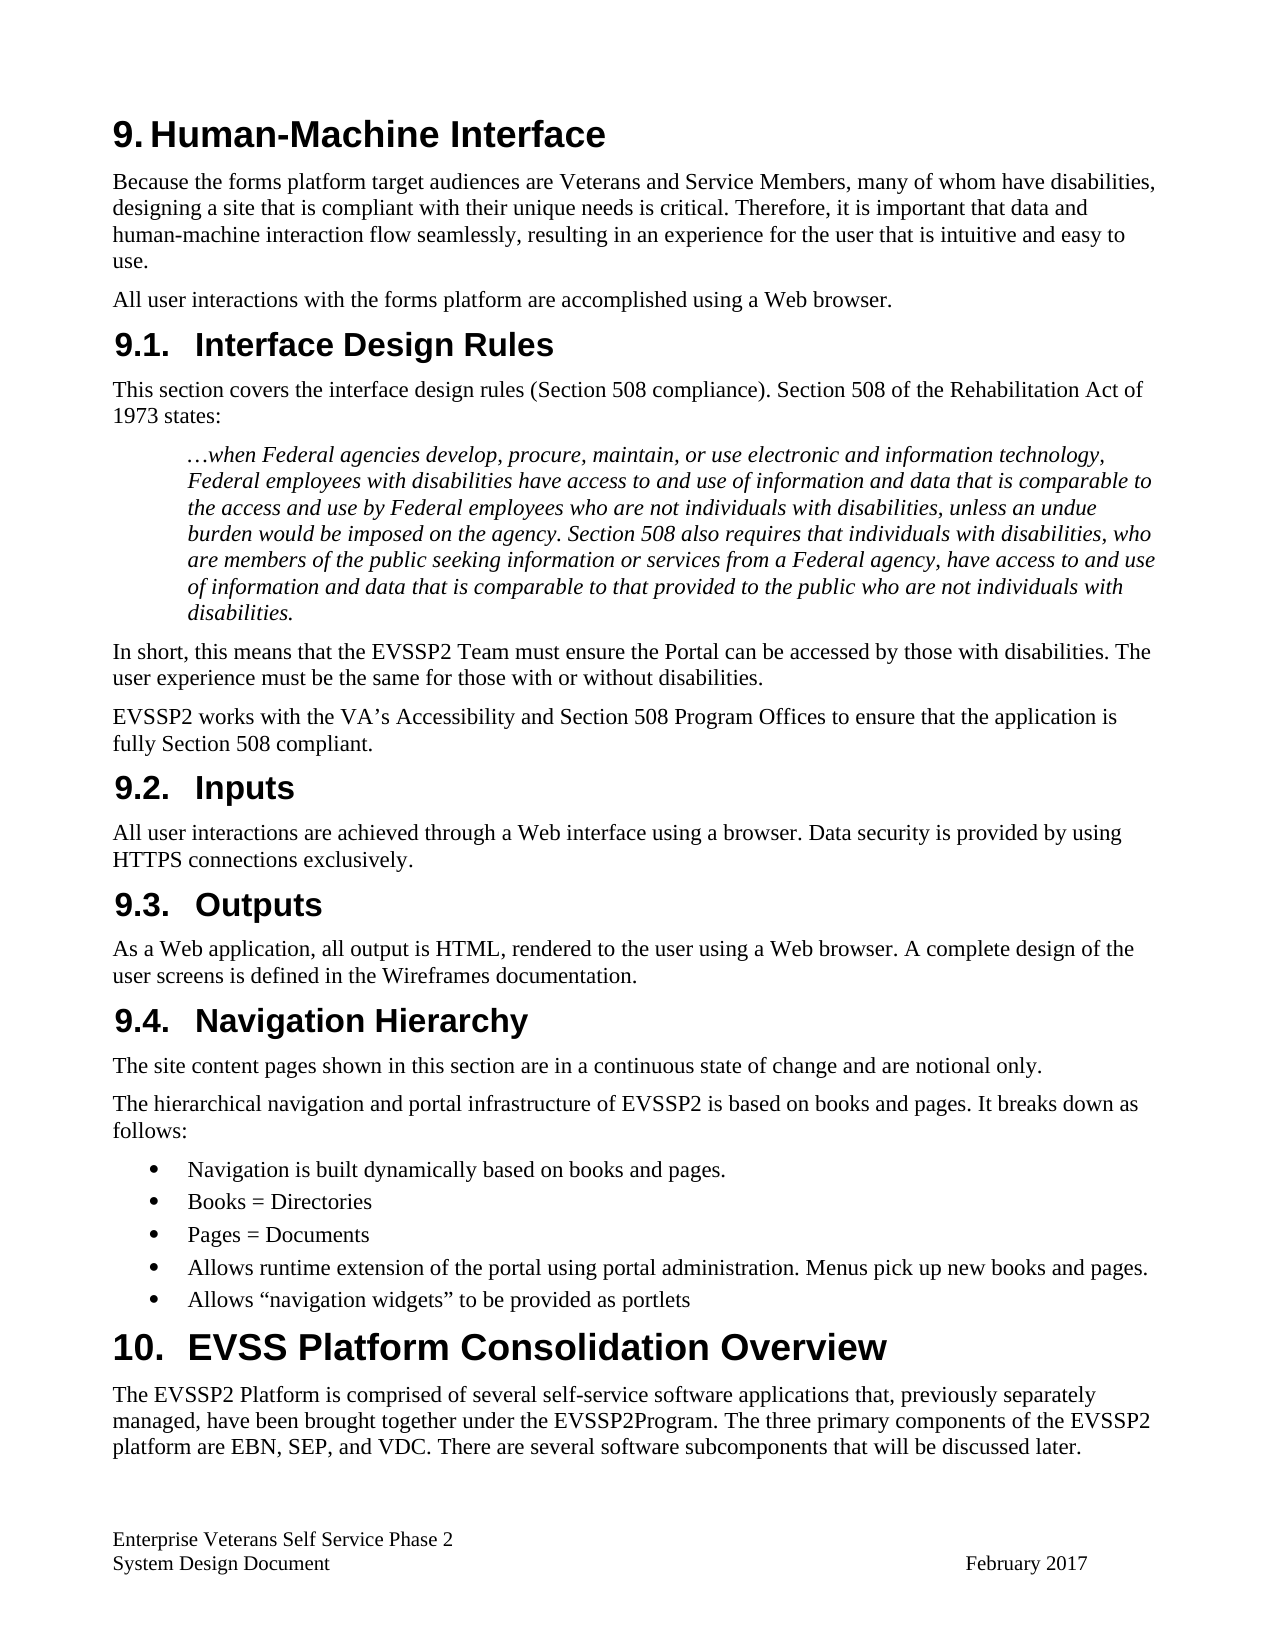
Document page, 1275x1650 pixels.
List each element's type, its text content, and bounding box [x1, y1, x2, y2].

text EVSSP2 works with the VA’s Accessibility and Section 508 Program Offices to ensure that the application is fully Section 508 compliant. [112, 703, 1162, 756]
text The EVSSP2 Platform is comprised of several self-service software applications that, previously separately managed, have been brought together under the EVSSP2Program. The three primary components of the EVSSP2 platform are EBN, SEP, and VDC. There are several software subcomponents that will be discussed later. [112, 1381, 1162, 1460]
text The hierarchical navigation and portal infrastructure of EVSSP2 is based on books and pages. It breaks down as follows: [112, 1091, 1162, 1143]
subtitle Interface Design Rules [114, 325, 1162, 363]
text As a Web application, all output is HTML, rendered to the user using a Web browser. A complete design of the user screens is defined in the Wireframes documentation. [112, 936, 1162, 988]
text …when Federal agencies develop, procure, maintain, or use electronic and information technology, Federal employees with disabilities have access to and use of information and data that is comparable to the access and use by Federal employees who are not individuals with disabilities, unless an undue burden would be imposed on the agency. Section 508 also requires that individuals with disabilities, who are members of the public seeking information or services from a Federal agency, have access to and use of information and data that is comparable to that provided to the public who are not individuals with disabilities. [187, 441, 1162, 626]
subtitle EVSS Platform Consolidation Overview [112, 1325, 1162, 1368]
text Because the forms platform target audiences are Veterans and Service Members, many of whom have disabilities, designing a site that is compliant with their unique needs is critical. Therefore, it is important that data and human-machine interaction flow seamlessly, resulting in an experience for the user that is intuitive and easy to use. [112, 168, 1162, 273]
text This section covers the interface design rules (Section 508 compliance). Section 508 of the Rehabilitation Act of 1973 states: [112, 376, 1162, 428]
text All user interactions are achieved through a Web interface using a browser. Data security is provided by using HTTPS connections exclusively. [112, 819, 1162, 872]
subtitle Human-Machine Interface [112, 112, 1162, 156]
subtitle Navigation Hierarchy [114, 1001, 1162, 1039]
text Books = Directories [150, 1188, 1162, 1215]
text Allows “navigation widgets” to be provided as portlets [150, 1286, 1162, 1312]
text Navigation is built dynamically based on books and pages. [150, 1156, 1162, 1182]
text In short, this means that the EVSSP2 Team must ensure the Portal can be accessed by those with disabilities. The user experience must be the same for those with or without disabilities. [112, 638, 1162, 691]
text Allows runtime extension of the portal using portal administration. Menus pick up new books and pages. [150, 1253, 1162, 1280]
text The site content pages shown in this section are in a continuous state of change and are notional only. [112, 1052, 1162, 1078]
subtitle Outputs [114, 884, 1162, 923]
text Pages = Documents [150, 1221, 1162, 1247]
subtitle Inputs [114, 768, 1162, 807]
text All user interactions with the forms platform are accomplished using a Web browser. [112, 286, 1162, 312]
